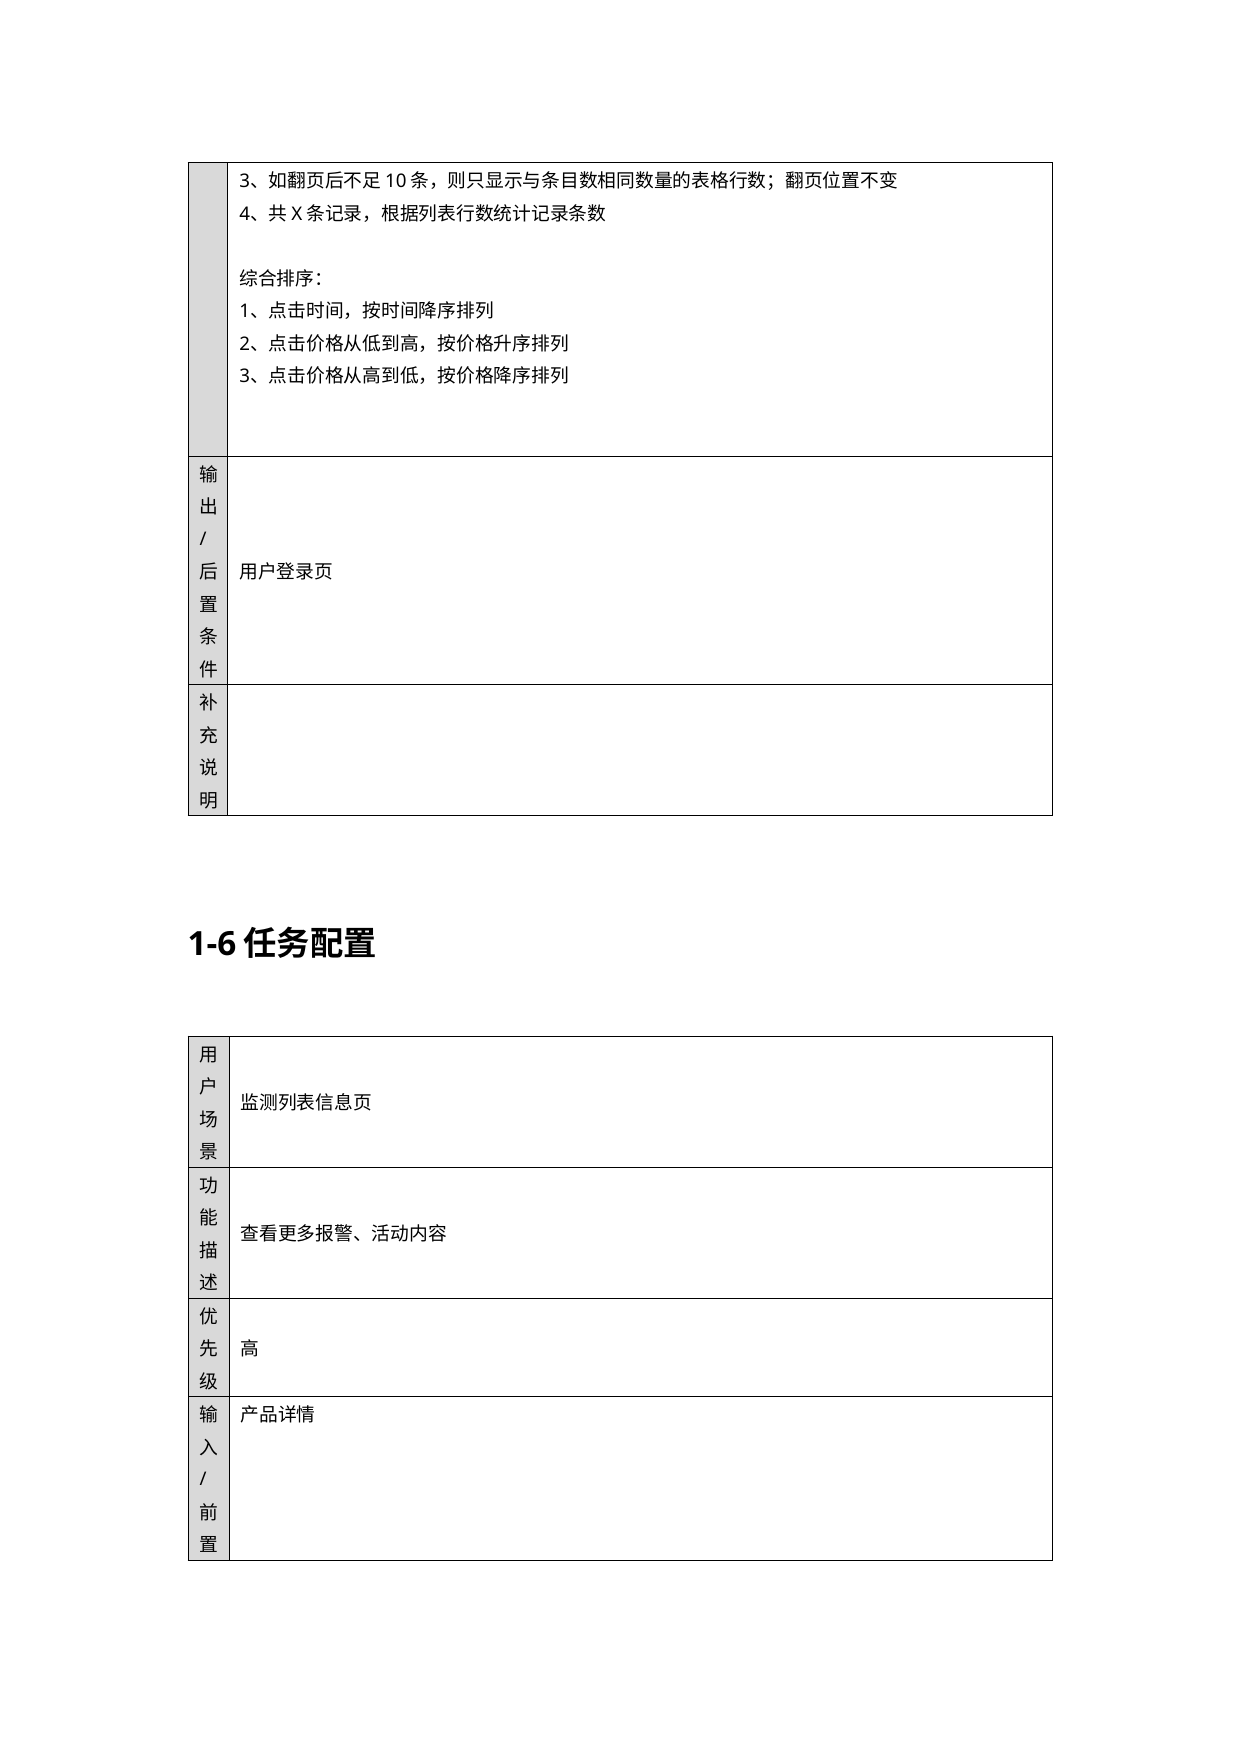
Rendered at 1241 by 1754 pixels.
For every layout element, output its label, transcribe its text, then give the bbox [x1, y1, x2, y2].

table_cell 输入/前置条件 [189, 1397, 229, 1560]
subtitle 1-6任务配置 [187, 908, 1053, 973]
table_header 需求描述 [189, 163, 227, 456]
table_cell 查看更多报警、活动内容 [230, 1168, 1052, 1298]
table_cell 高 [230, 1299, 1052, 1396]
table_cell 输出/后置条件 [189, 457, 227, 684]
table_cell [228, 685, 1052, 815]
table_cell 产品详情 [230, 1397, 1052, 1560]
table_cell 用户登录页 [228, 457, 1052, 684]
table_cell 补充说明 [189, 685, 227, 815]
table_cell 优先级 [189, 1299, 229, 1396]
table_header 监测列表信息页 [230, 1037, 1052, 1167]
table_header 用户场景 [189, 1037, 229, 1167]
table_cell 功能描述 [189, 1168, 229, 1298]
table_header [228, 163, 1052, 456]
